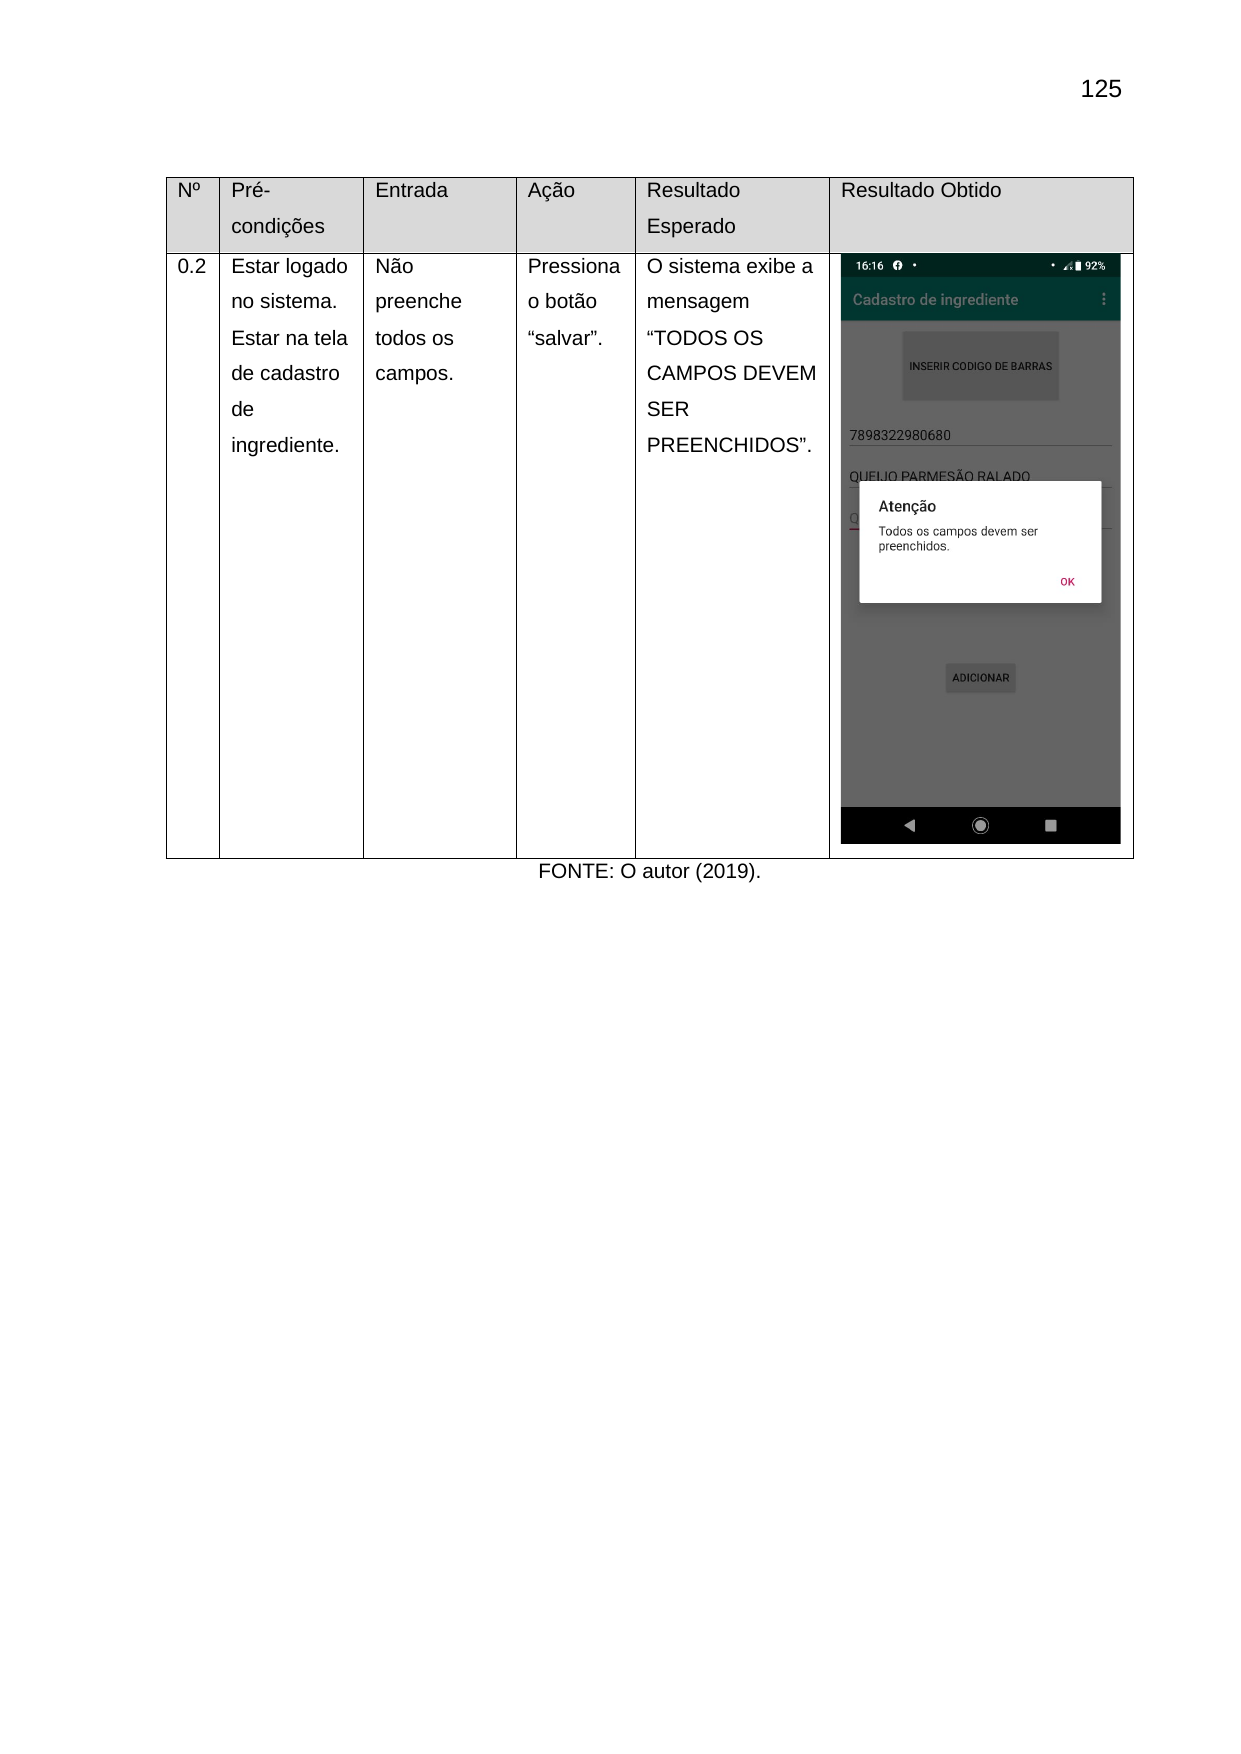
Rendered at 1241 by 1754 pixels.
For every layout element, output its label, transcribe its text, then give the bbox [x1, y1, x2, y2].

table_header Resultado Esperado [636, 178, 829, 252]
table_cell Pressiona o botão “salvar”. [517, 254, 635, 858]
table_cell Não preenche todos os campos. [364, 254, 516, 858]
text FONTE: O autor (2019). [177, 859, 1122, 883]
picture [840, 253, 1121, 844]
table_header Nº [167, 178, 219, 252]
table_header Ação [517, 178, 635, 252]
table_cell 0.2 [167, 254, 219, 858]
table_cell [830, 254, 1133, 858]
table_cell O sistema exibe a mensagem “TODOS OS CAMPOS DEVEM SER PREENCHIDOS”. [636, 254, 829, 858]
table_header Pré-condições [220, 178, 363, 252]
table_cell Estar logado no sistema. Estar na tela de cadastro de ingrediente. [220, 254, 363, 858]
table_header Entrada [364, 178, 516, 252]
table_header Resultado Obtido [830, 178, 1133, 252]
